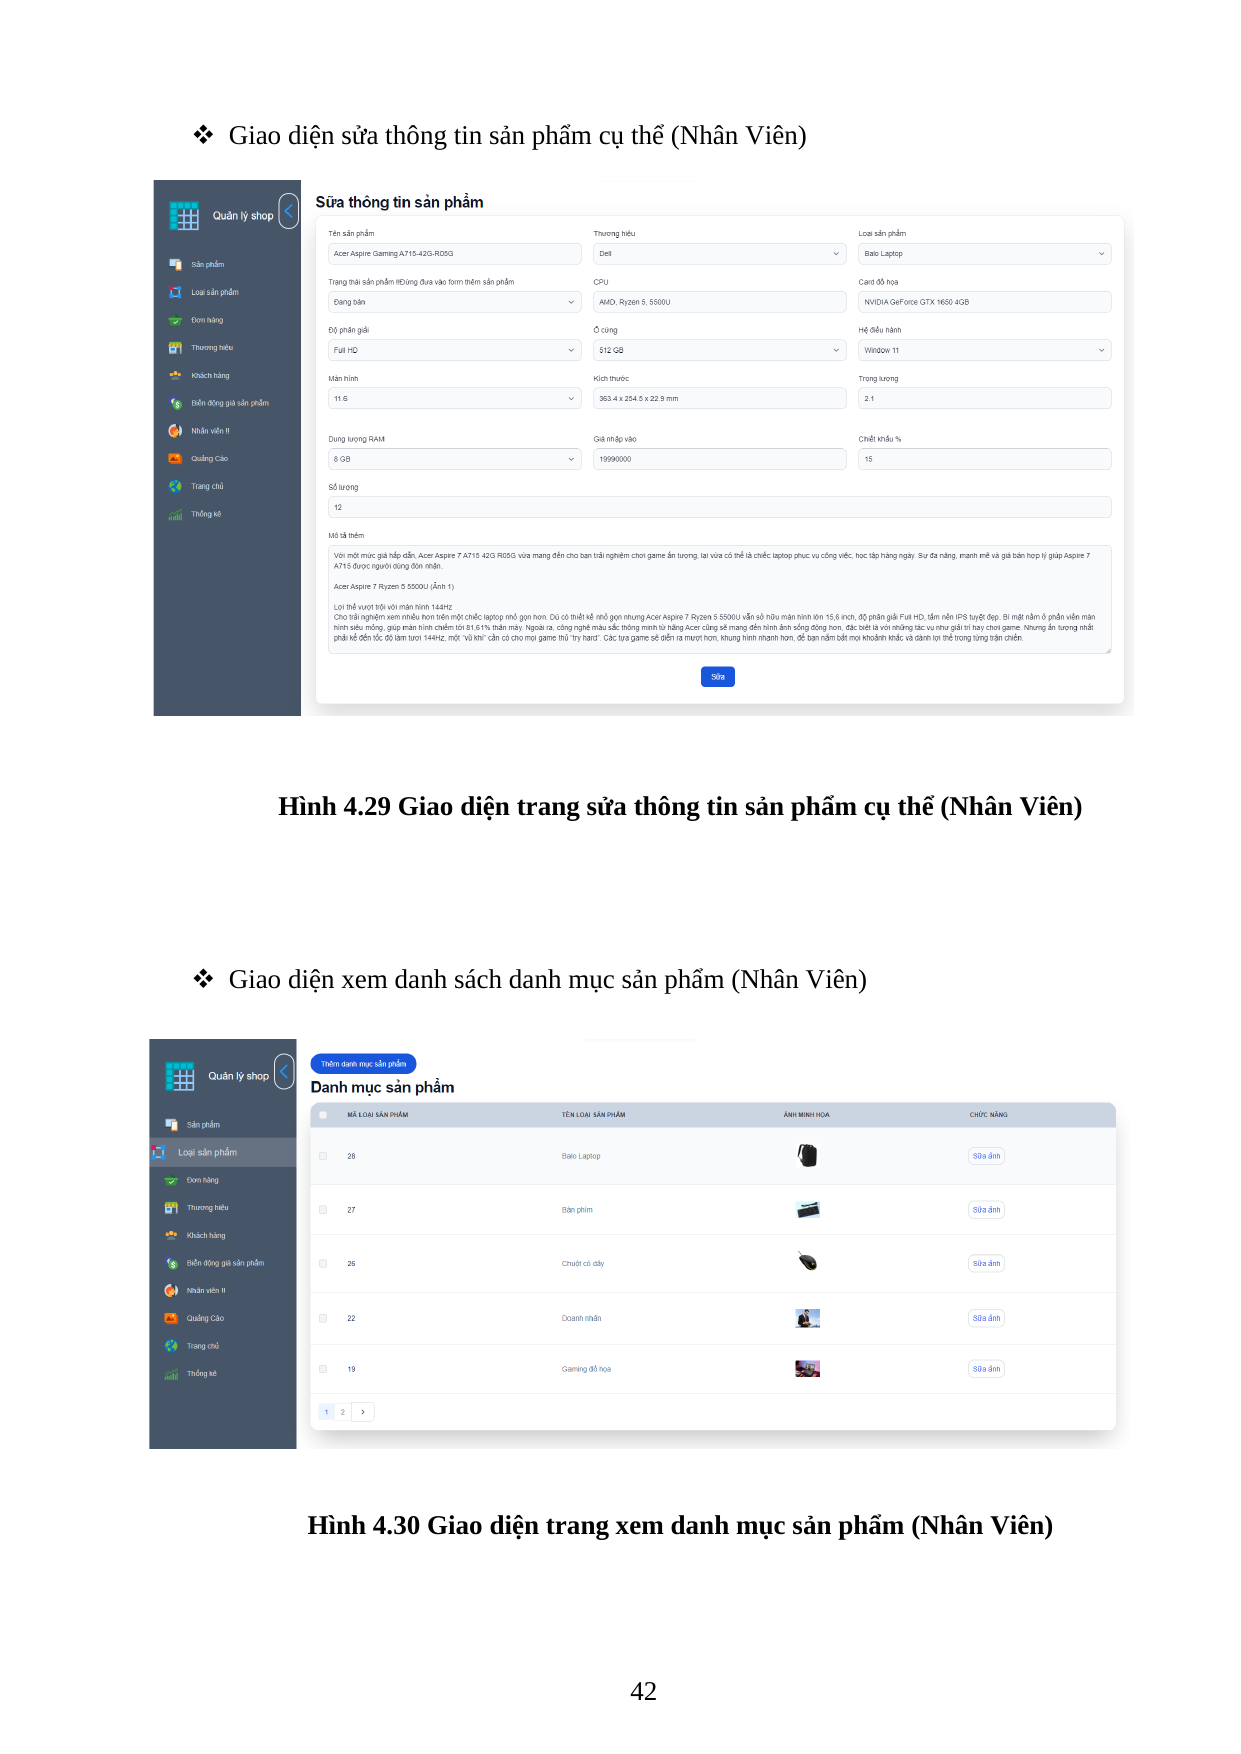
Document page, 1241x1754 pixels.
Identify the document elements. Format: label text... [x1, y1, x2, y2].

list Giao diện xem danh sách danh mục sản phẩm (Nhân Viên) [153, 963, 1134, 995]
list Giao diện sửa thông tin sản phẩm cụ thể (Nhân Viên) [153, 119, 1134, 150]
picture [153, 180, 1134, 716]
picture [149, 1039, 1130, 1449]
